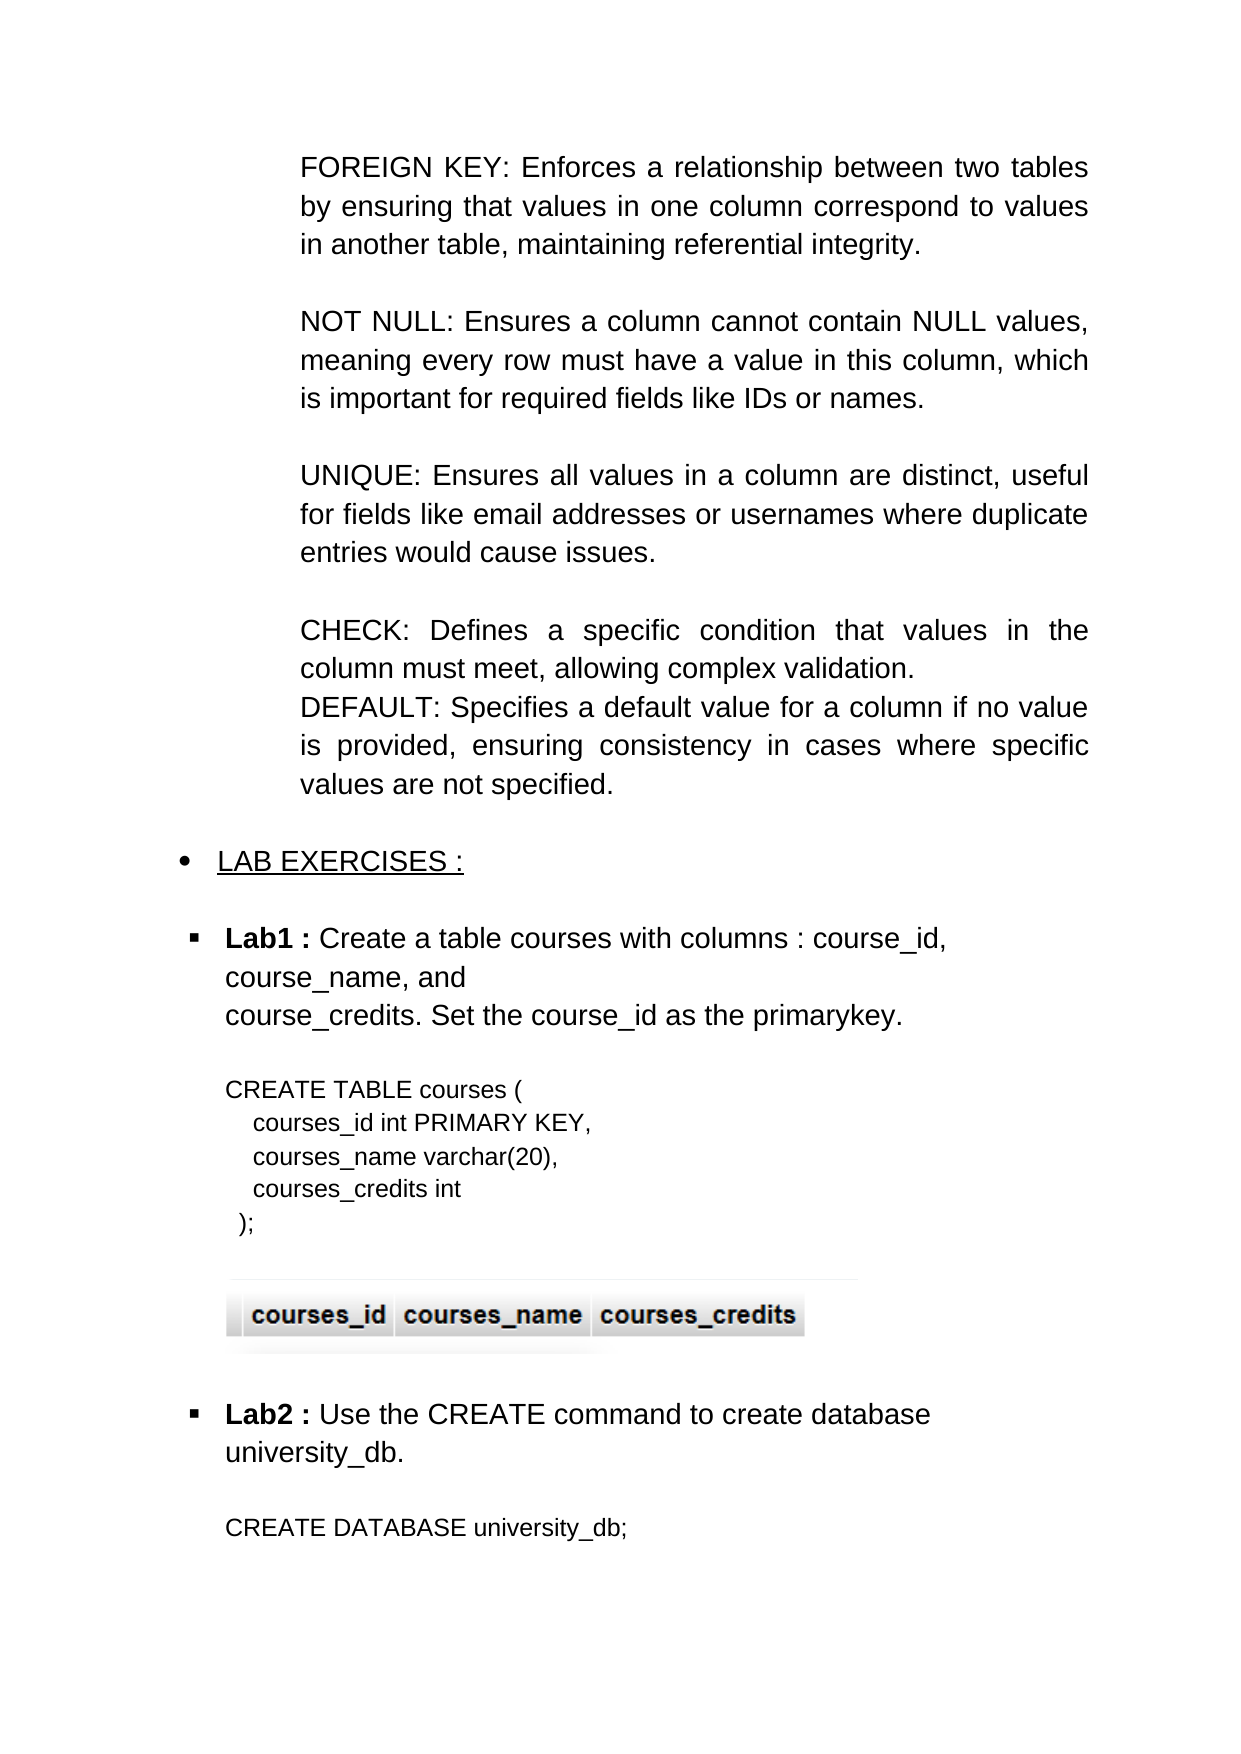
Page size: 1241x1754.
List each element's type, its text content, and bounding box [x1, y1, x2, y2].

list CREATE TABLE courses ( [225, 1075, 1090, 1104]
list FOREIGN KEY: Enforces a relationship between two tables by ensuring that values in one column correspond to values in another table, maintaining referential integrity. [300, 150, 1090, 261]
list UNIQUE: Ensures all values in a column are distinct, useful for fields like email addresses or usernames where duplicate entries would cause issues. [300, 458, 1090, 569]
list Lab2 : Use the CREATE command to create database university_db. [187, 1397, 1090, 1469]
list LAB EXERCISES : [179, 844, 1090, 877]
list courses_name varchar(20), [225, 1141, 1090, 1170]
list DEFAULT: Specifies a default value for a column if no value is provided, ensuring consistency in cases where specific values are not specified. [300, 689, 1090, 800]
list Lab1 : Create a table courses with columns : course_id, course_name, and [187, 921, 1090, 993]
picture [225, 1279, 858, 1354]
list NOT NULL: Ensures a column cannot contain NULL values, meaning every row must have a value in this column, which is important for required fields like IDs or names. [300, 304, 1090, 415]
list courses_credits int [225, 1174, 1090, 1203]
list CREATE DATABASE university_db; [225, 1513, 1090, 1541]
list ); [225, 1207, 1090, 1236]
list courses_id int PRIMARY KEY, [225, 1108, 1090, 1137]
list CHECK: Defines a specific condition that values in the column must meet, allowing complex validation. [300, 612, 1090, 684]
list course_credits. Set the course_id as the primarykey. [225, 998, 1090, 1032]
